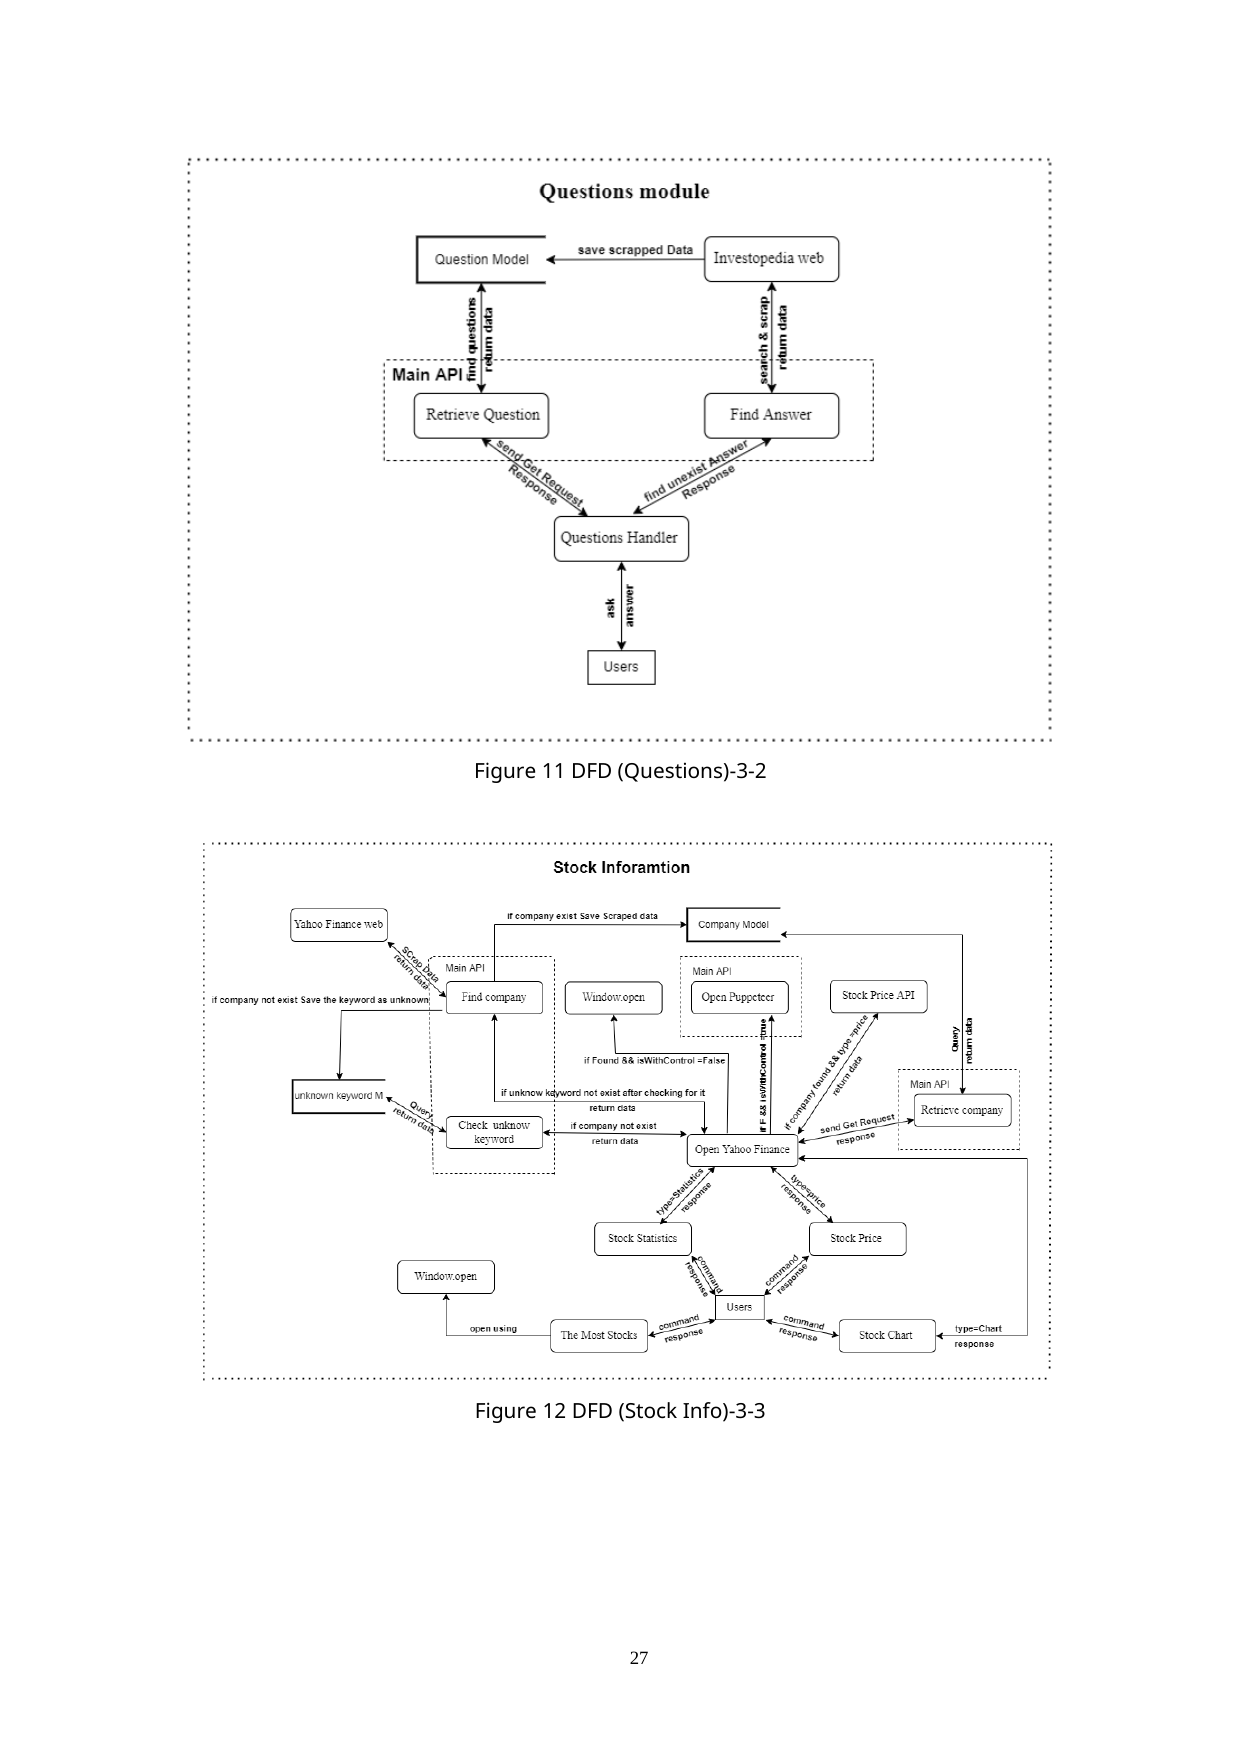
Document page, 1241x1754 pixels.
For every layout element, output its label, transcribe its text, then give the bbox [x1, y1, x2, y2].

picture [187, 150, 1053, 742]
picture [187, 842, 1053, 1382]
